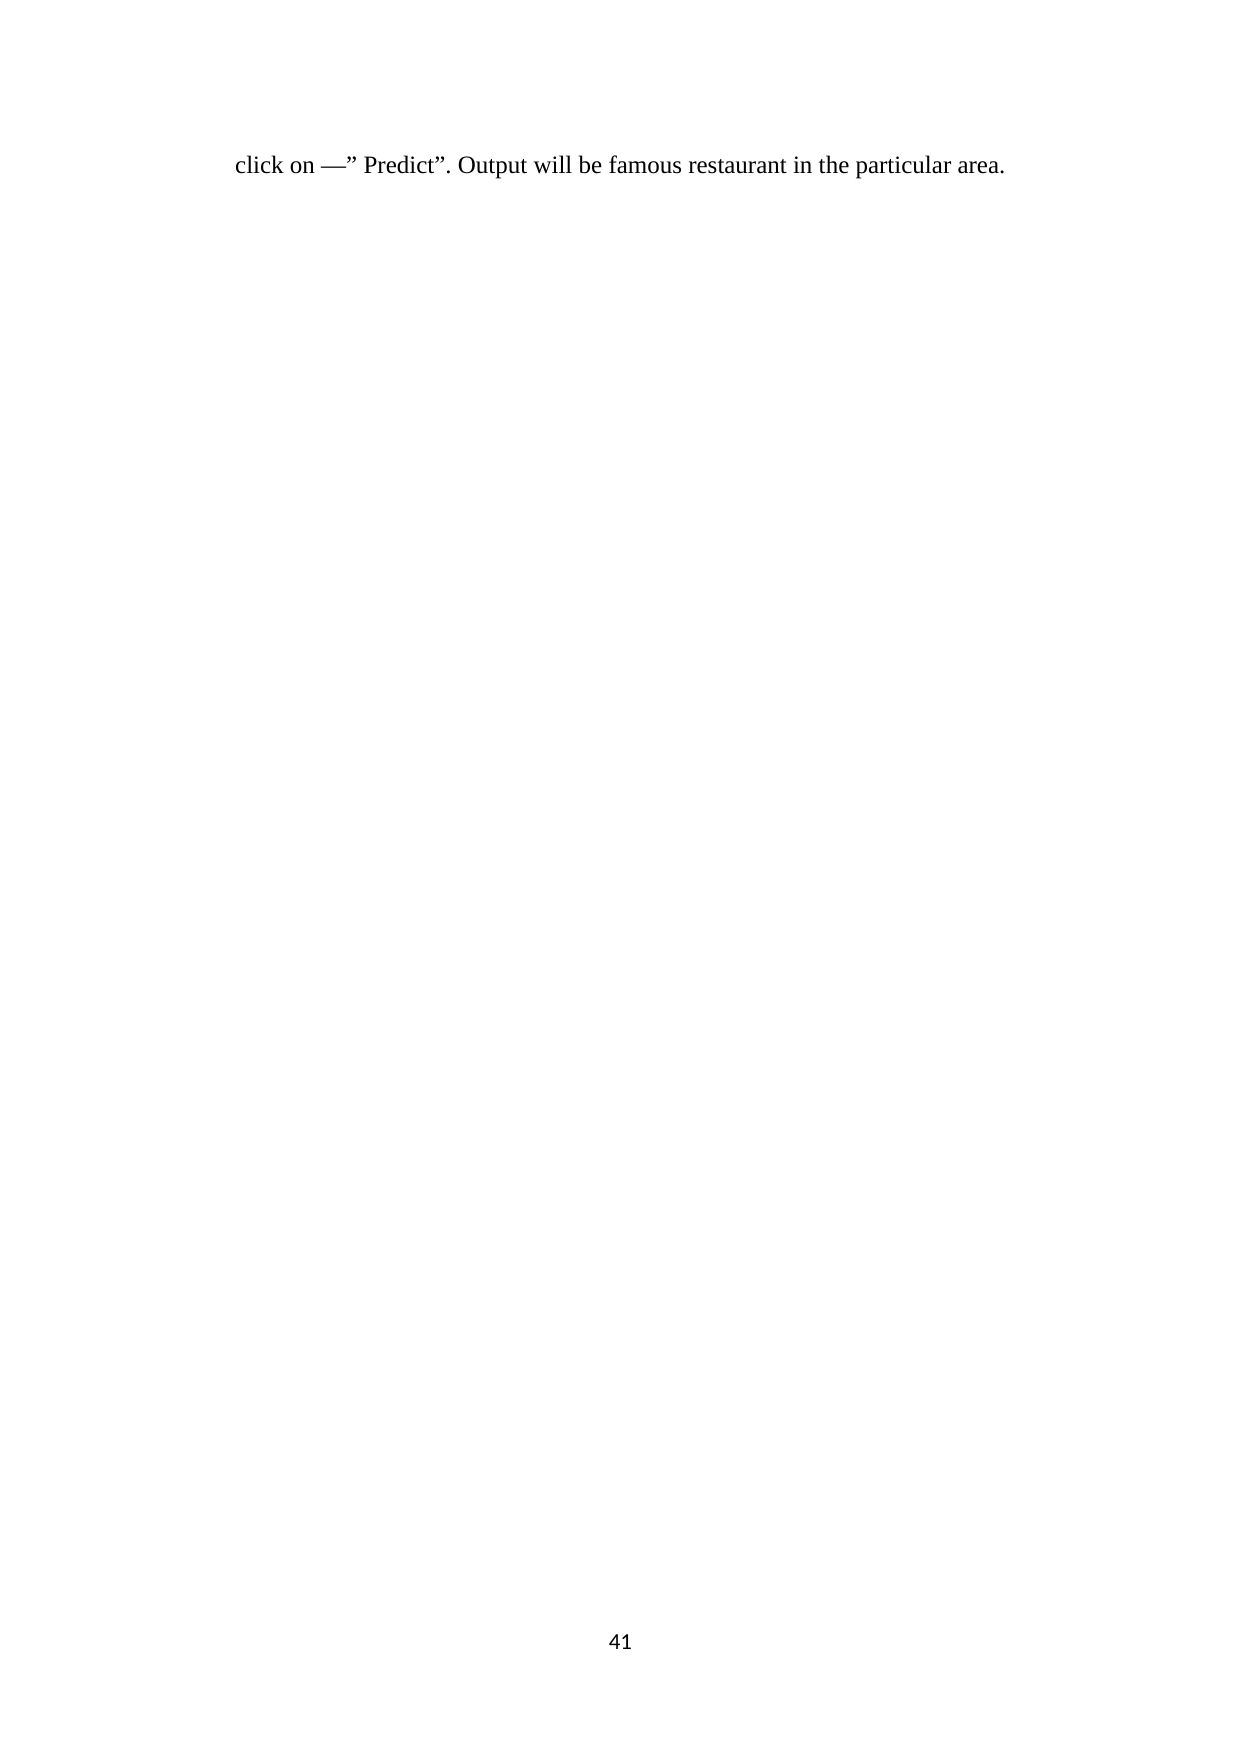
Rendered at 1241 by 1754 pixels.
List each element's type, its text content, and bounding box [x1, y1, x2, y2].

text click on ―” Predict”. Output will be famous restaurant in the particular area. [150, 150, 1090, 179]
